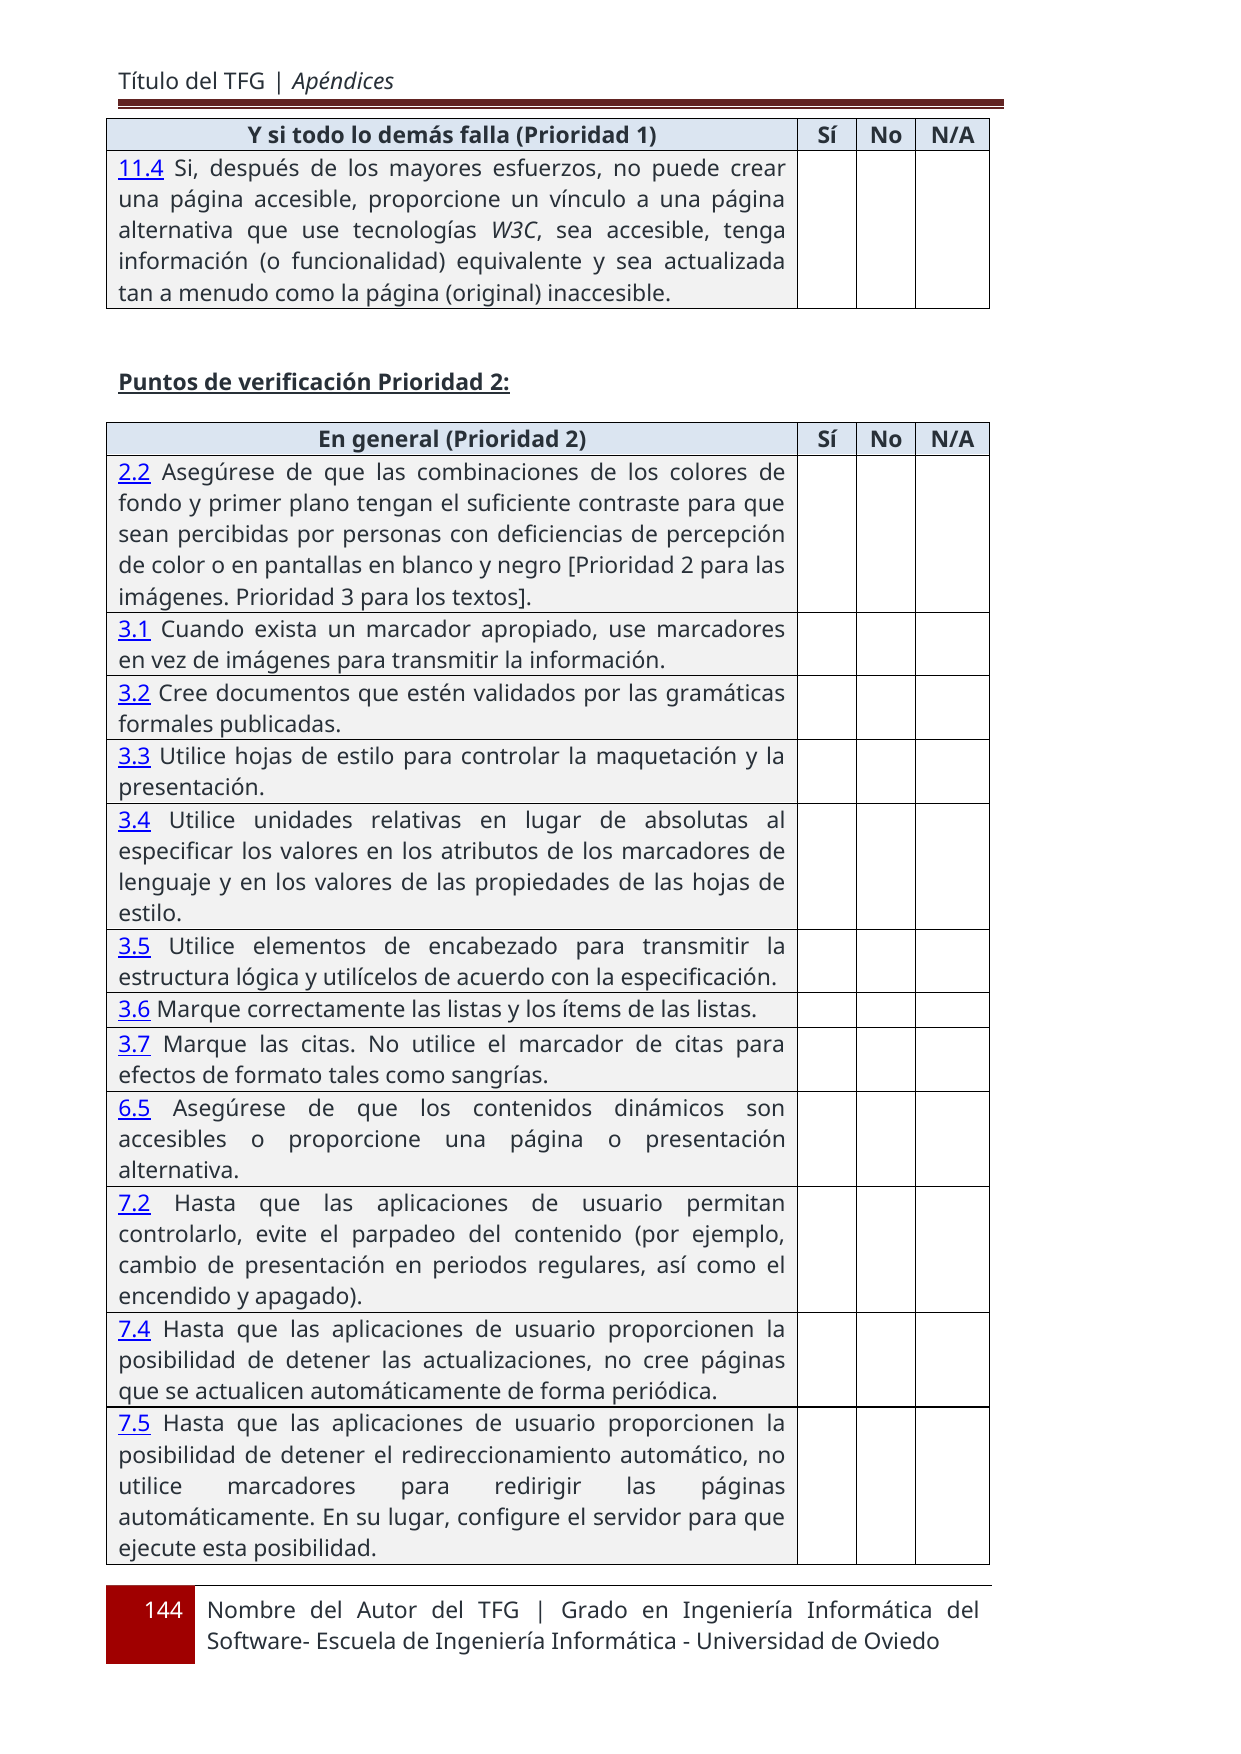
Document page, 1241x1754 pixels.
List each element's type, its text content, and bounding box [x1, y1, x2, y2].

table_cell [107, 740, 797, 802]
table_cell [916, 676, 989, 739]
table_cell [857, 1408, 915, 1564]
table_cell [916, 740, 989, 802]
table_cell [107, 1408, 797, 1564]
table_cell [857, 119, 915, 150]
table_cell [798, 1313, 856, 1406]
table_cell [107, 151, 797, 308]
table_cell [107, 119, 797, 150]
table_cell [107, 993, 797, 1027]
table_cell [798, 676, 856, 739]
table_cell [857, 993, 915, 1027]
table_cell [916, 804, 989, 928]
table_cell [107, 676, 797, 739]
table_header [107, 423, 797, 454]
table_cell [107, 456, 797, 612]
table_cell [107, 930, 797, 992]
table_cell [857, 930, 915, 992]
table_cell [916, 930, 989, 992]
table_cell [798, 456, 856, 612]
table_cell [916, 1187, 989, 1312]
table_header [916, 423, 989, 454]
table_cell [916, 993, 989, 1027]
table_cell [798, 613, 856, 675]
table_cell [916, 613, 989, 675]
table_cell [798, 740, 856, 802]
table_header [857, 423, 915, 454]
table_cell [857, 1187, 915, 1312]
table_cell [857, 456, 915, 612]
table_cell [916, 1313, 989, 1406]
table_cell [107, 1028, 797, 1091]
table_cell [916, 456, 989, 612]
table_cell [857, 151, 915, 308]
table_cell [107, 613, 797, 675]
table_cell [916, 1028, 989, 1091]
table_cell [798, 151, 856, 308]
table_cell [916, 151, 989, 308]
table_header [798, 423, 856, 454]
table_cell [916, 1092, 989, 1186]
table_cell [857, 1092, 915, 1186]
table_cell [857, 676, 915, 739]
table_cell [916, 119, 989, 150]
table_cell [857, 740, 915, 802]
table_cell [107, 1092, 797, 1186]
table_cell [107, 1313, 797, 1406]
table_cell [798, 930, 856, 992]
text Puntos de verificación Prioridad 2: [118, 366, 1004, 397]
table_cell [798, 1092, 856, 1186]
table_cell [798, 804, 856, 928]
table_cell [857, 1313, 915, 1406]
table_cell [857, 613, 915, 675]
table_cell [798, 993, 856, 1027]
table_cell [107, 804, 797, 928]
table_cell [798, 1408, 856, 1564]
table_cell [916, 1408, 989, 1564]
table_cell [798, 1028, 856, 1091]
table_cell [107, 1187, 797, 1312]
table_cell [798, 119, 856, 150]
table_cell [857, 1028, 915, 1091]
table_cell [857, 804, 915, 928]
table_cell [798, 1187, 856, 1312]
